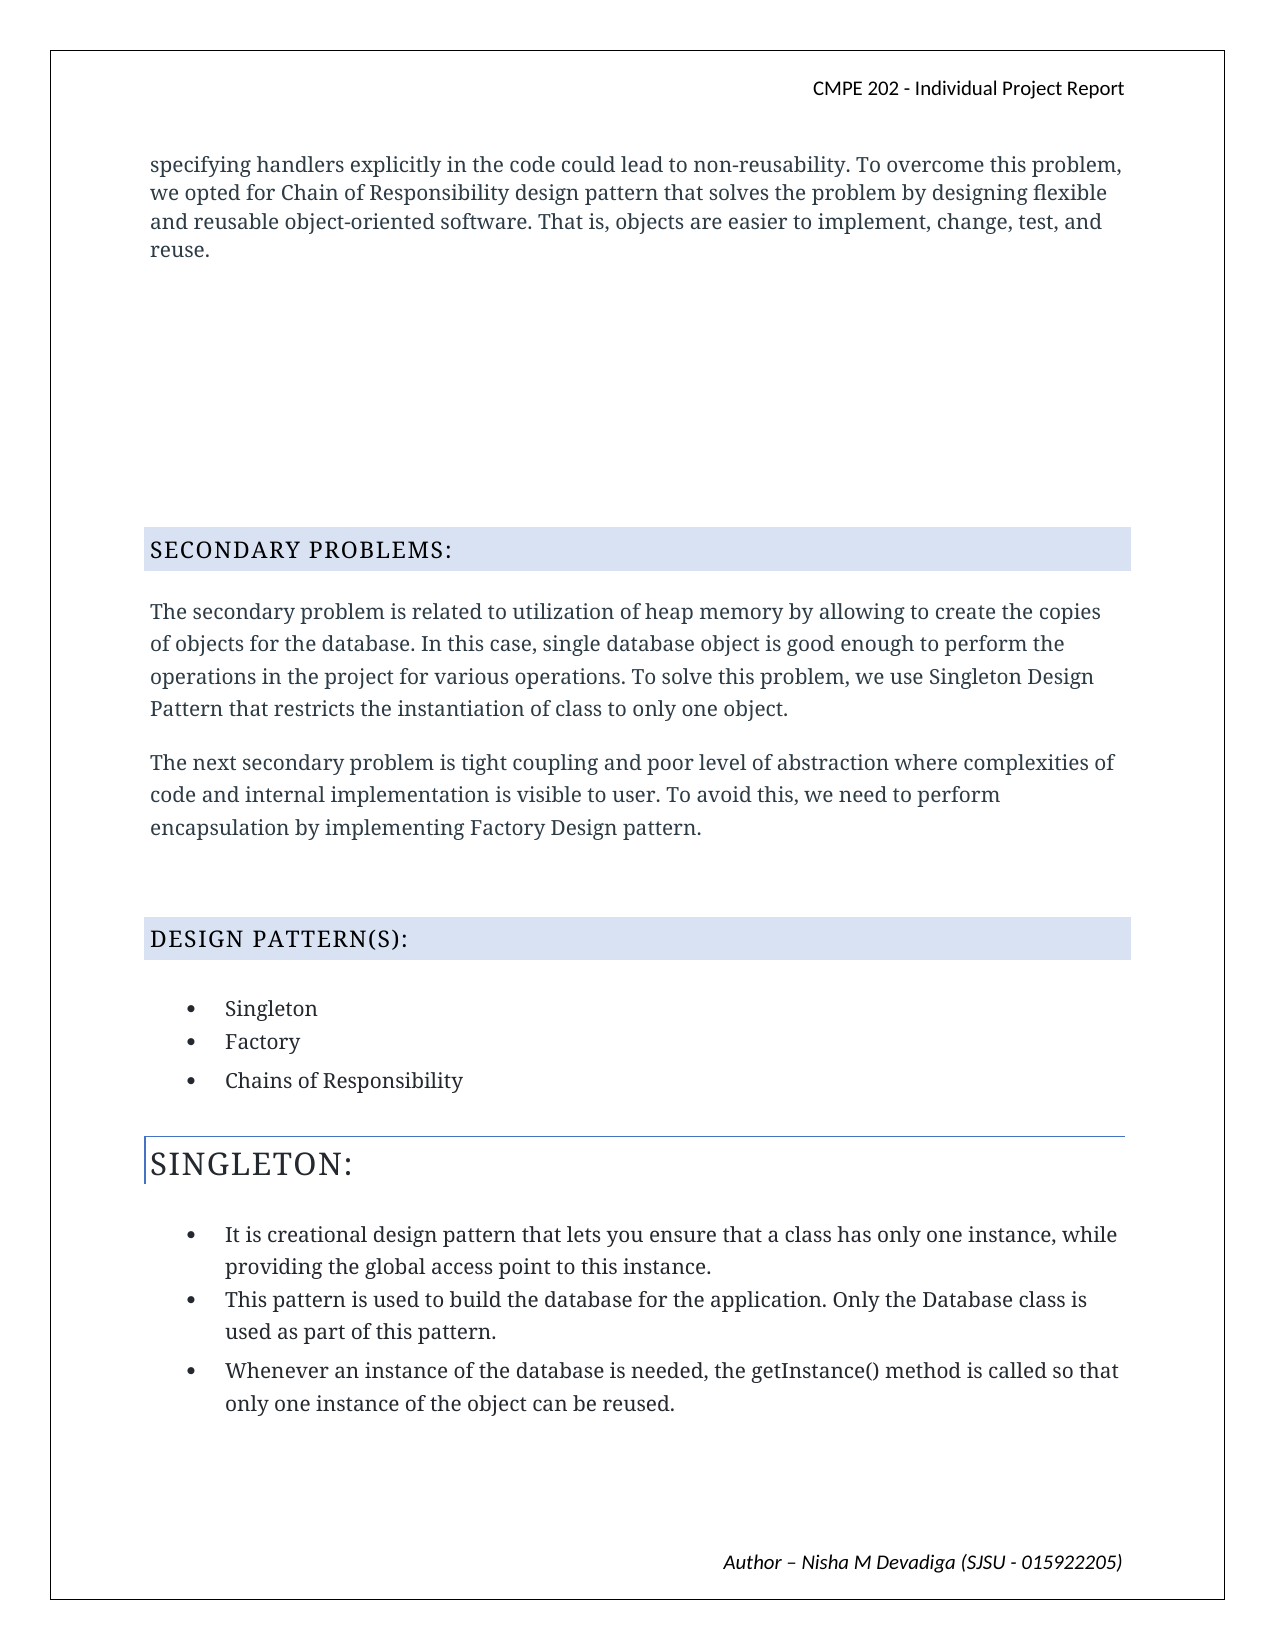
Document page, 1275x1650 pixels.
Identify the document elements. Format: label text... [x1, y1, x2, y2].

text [150, 150, 1125, 264]
list Singleton [187, 994, 1125, 1023]
subtitle Secondary problems: [150, 534, 1125, 565]
list Whenever an instance of the database is needed, the getInstance() method is called so that only one instance of the object can be reused. [187, 1356, 1125, 1417]
subtitle Design pattern(s): [150, 923, 1125, 954]
list Chains of Responsibility [187, 1066, 1125, 1094]
list This pattern is used to build the database for the application. Only the Database class is used as part of this pattern. [187, 1285, 1125, 1346]
list Factory [187, 1027, 1125, 1055]
subtitle Singleton: [146, 1137, 1125, 1184]
text The next secondary problem is tight coupling and poor level of abstraction where complexities of code and internal implementation is visible to user. To avoid this, we need to perform encapsulation by implementing Factory Design pattern. [150, 748, 1125, 842]
list It is creational design pattern that lets you ensure that a class has only one instance, while providing the global access point to this instance. [187, 1220, 1125, 1281]
text The secondary problem is related to utilization of heap memory by allowing to create the copies of objects for the database. In this case, single database object is good enough to perform the operations in the project for various operations. To solve this problem, we use Singleton Design Pattern that restricts the instantiation of class to only one object. [150, 597, 1125, 723]
